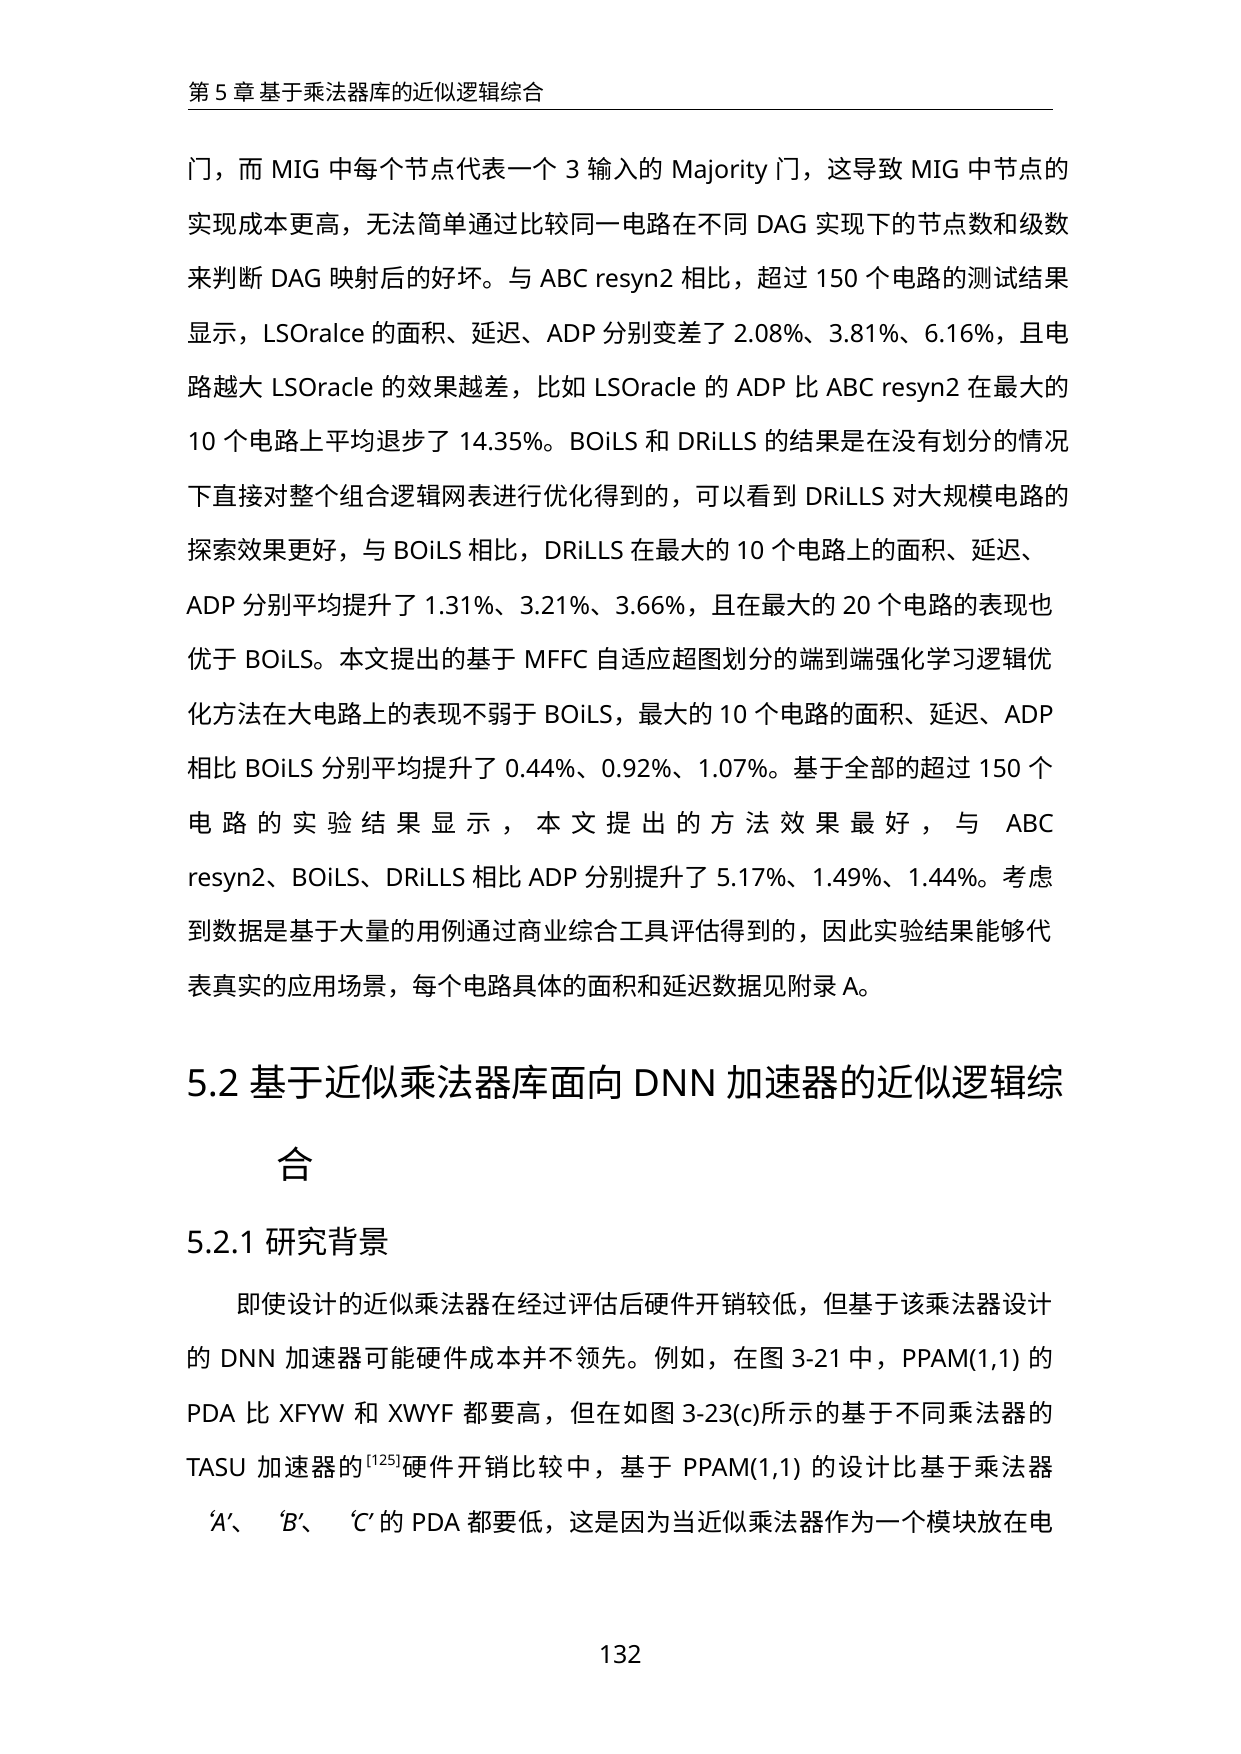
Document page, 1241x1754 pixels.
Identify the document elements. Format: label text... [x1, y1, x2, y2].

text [186, 1284, 1054, 1538]
text 5.2 基于近似乘法器库面向 DNN 加速器的近似逻辑综合 [186, 1052, 1072, 1189]
text ADP 分别平均提升了 1.31%、3.21%、3.66%，且在最大的 20 个电路的表现也优于 BOiLS。本文提出的基于 MFFC 自适应超图划分的端到端强化学习逻辑优化方法在大电路上的表现不弱于 BOiLS，最大的 10 个电路的面积、延迟、ADP 相比 BOiLS 分别平均提升了 0.44%、0.92%、1.07%。基于全部的超过 150 个电路的实验结果显示，本文提出的方法效果最好，与 ABC resyn2、BOiLS、DRiLLS 相比 ADP 分别提升了 5.17%、1.49%、1.44%。考虑到数据是基于大量的用例通过商业综合工具评估得到的，因此实验结果能够代表真实的应用场景，每个电路具体的面积和延迟数据见附录A。 [186, 586, 1054, 1002]
text 5.2.1 研究背景 [186, 1217, 514, 1263]
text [186, 150, 1070, 567]
